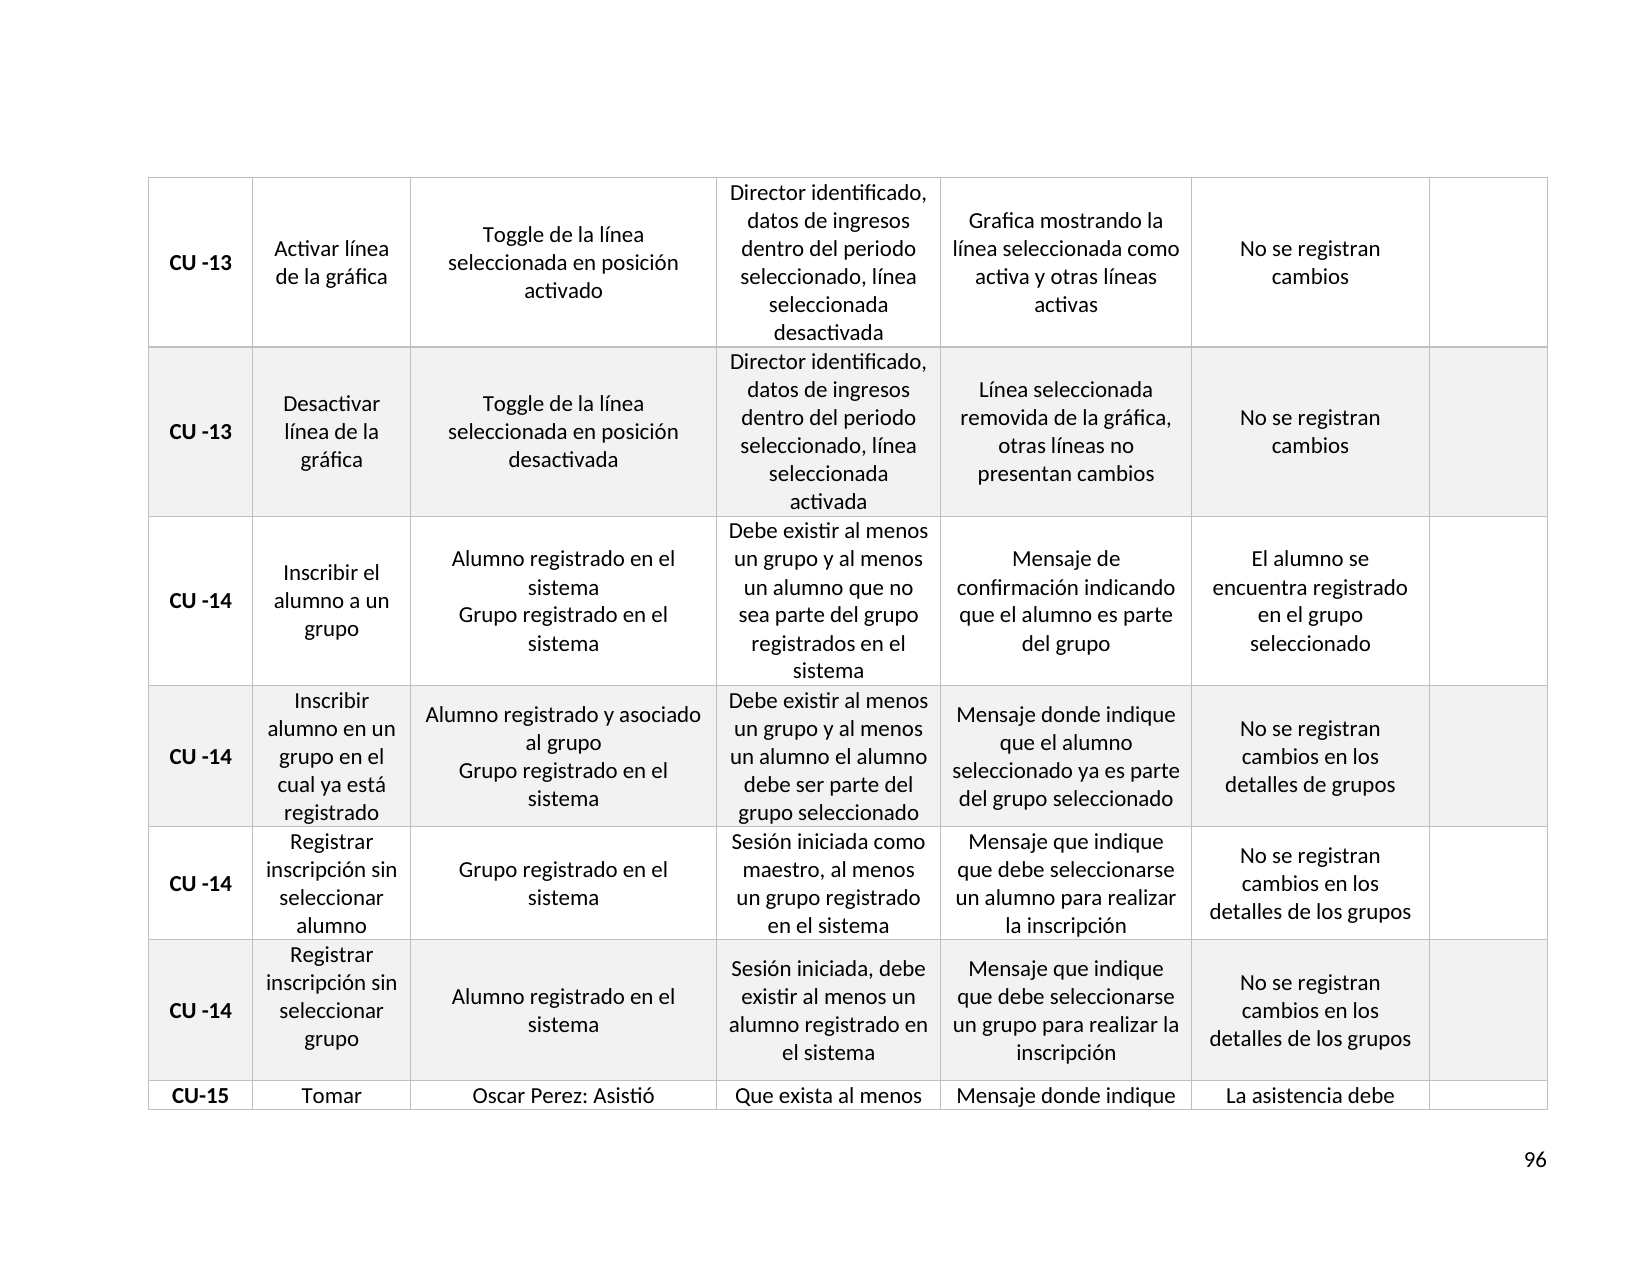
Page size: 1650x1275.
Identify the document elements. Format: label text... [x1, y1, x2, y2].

table_cell Registrar inscripción sin seleccionar grupo [253, 940, 410, 1080]
table_cell Mensaje que indique que debe seleccionarse un alumno para realizar la inscripción [941, 827, 1191, 939]
table_cell [1430, 178, 1547, 346]
table_cell CU -13 [149, 178, 252, 346]
table_cell Sesión iniciada como maestro, al menos un grupo registrado en el sistema [717, 827, 940, 939]
table_cell Grafica mostrando la línea seleccionada como activa y otras líneas activas [941, 178, 1191, 346]
table_cell [1430, 517, 1547, 685]
table_cell Tomar asistencia [253, 1081, 410, 1109]
table_cell Inscribir alumno en un grupo en el cual ya está registrado [253, 686, 410, 826]
table_cell [1430, 1081, 1547, 1109]
table_cell CU -14 [149, 686, 252, 826]
table_cell Alumno registrado en el sistema Grupo registrado en el sistema [411, 517, 716, 685]
table_cell No se registran cambios en los detalles de los grupos [1192, 940, 1429, 1080]
table_cell Mensaje que indique que debe seleccionarse un grupo para realizar la inscripción [941, 940, 1191, 1080]
table_cell CU -14 [149, 940, 252, 1080]
table_cell CU-15 [149, 1081, 252, 1109]
table_cell CU -14 [149, 827, 252, 939]
table_cell Toggle de la línea seleccionada en posición desactivada [411, 348, 716, 516]
table_cell Debe existir al menos un grupo y al menos un alumno el alumno debe ser parte del grupo seleccionado [717, 686, 940, 826]
table_cell El alumno se encuentra registrado en el grupo seleccionado [1192, 517, 1429, 685]
table_cell Grupo registrado en el sistema [411, 827, 716, 939]
table_cell Director identificado, datos de ingresos dentro del periodo seleccionado, línea seleccionada desactivada [717, 178, 940, 346]
table_cell Director identificado, datos de ingresos dentro del periodo seleccionado, línea seleccionada activada [717, 348, 940, 516]
table_cell CU -13 [149, 348, 252, 516]
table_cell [1192, 178, 1429, 346]
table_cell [411, 1081, 716, 1109]
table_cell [941, 1081, 1191, 1109]
table_cell [1430, 686, 1547, 826]
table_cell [1192, 1081, 1429, 1109]
table_cell [1430, 827, 1547, 939]
table_cell Línea seleccionada removida de la gráfica, otras líneas no presentan cambios [941, 348, 1191, 516]
table_cell Desactivar línea de la gráfica [253, 348, 410, 516]
table_cell No se registran cambios en los detalles de grupos [1192, 686, 1429, 826]
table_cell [717, 1081, 940, 1109]
table_cell CU -14 [149, 517, 252, 685]
table_cell Alumno registrado en el sistema [411, 940, 716, 1080]
table_cell [1430, 940, 1547, 1080]
table_cell [1430, 348, 1547, 516]
table_cell Inscribir el alumno a un grupo [253, 517, 410, 685]
table_cell No se registran cambios [1192, 348, 1429, 516]
table_cell Alumno registrado y asociado al grupo Grupo registrado en el sistema [411, 686, 716, 826]
table_cell Toggle de la línea seleccionada en posición activado [411, 178, 716, 346]
table_cell Registrar inscripción sin seleccionar alumno [253, 827, 410, 939]
table_cell Activar línea de la gráfica [253, 178, 410, 346]
table_cell No se registran cambios en los detalles de los grupos [1192, 827, 1429, 939]
table_cell Sesión iniciada, debe existir al menos un alumno registrado en el sistema [717, 940, 940, 1080]
table_cell Debe existir al menos un grupo y al menos un alumno que no sea parte del grupo registrados en el sistema [717, 517, 940, 685]
table_cell Mensaje donde indique que el alumno seleccionado ya es parte del grupo seleccionado [941, 686, 1191, 826]
table_cell Mensaje de confirmación indicando que el alumno es parte del grupo [941, 517, 1191, 685]
